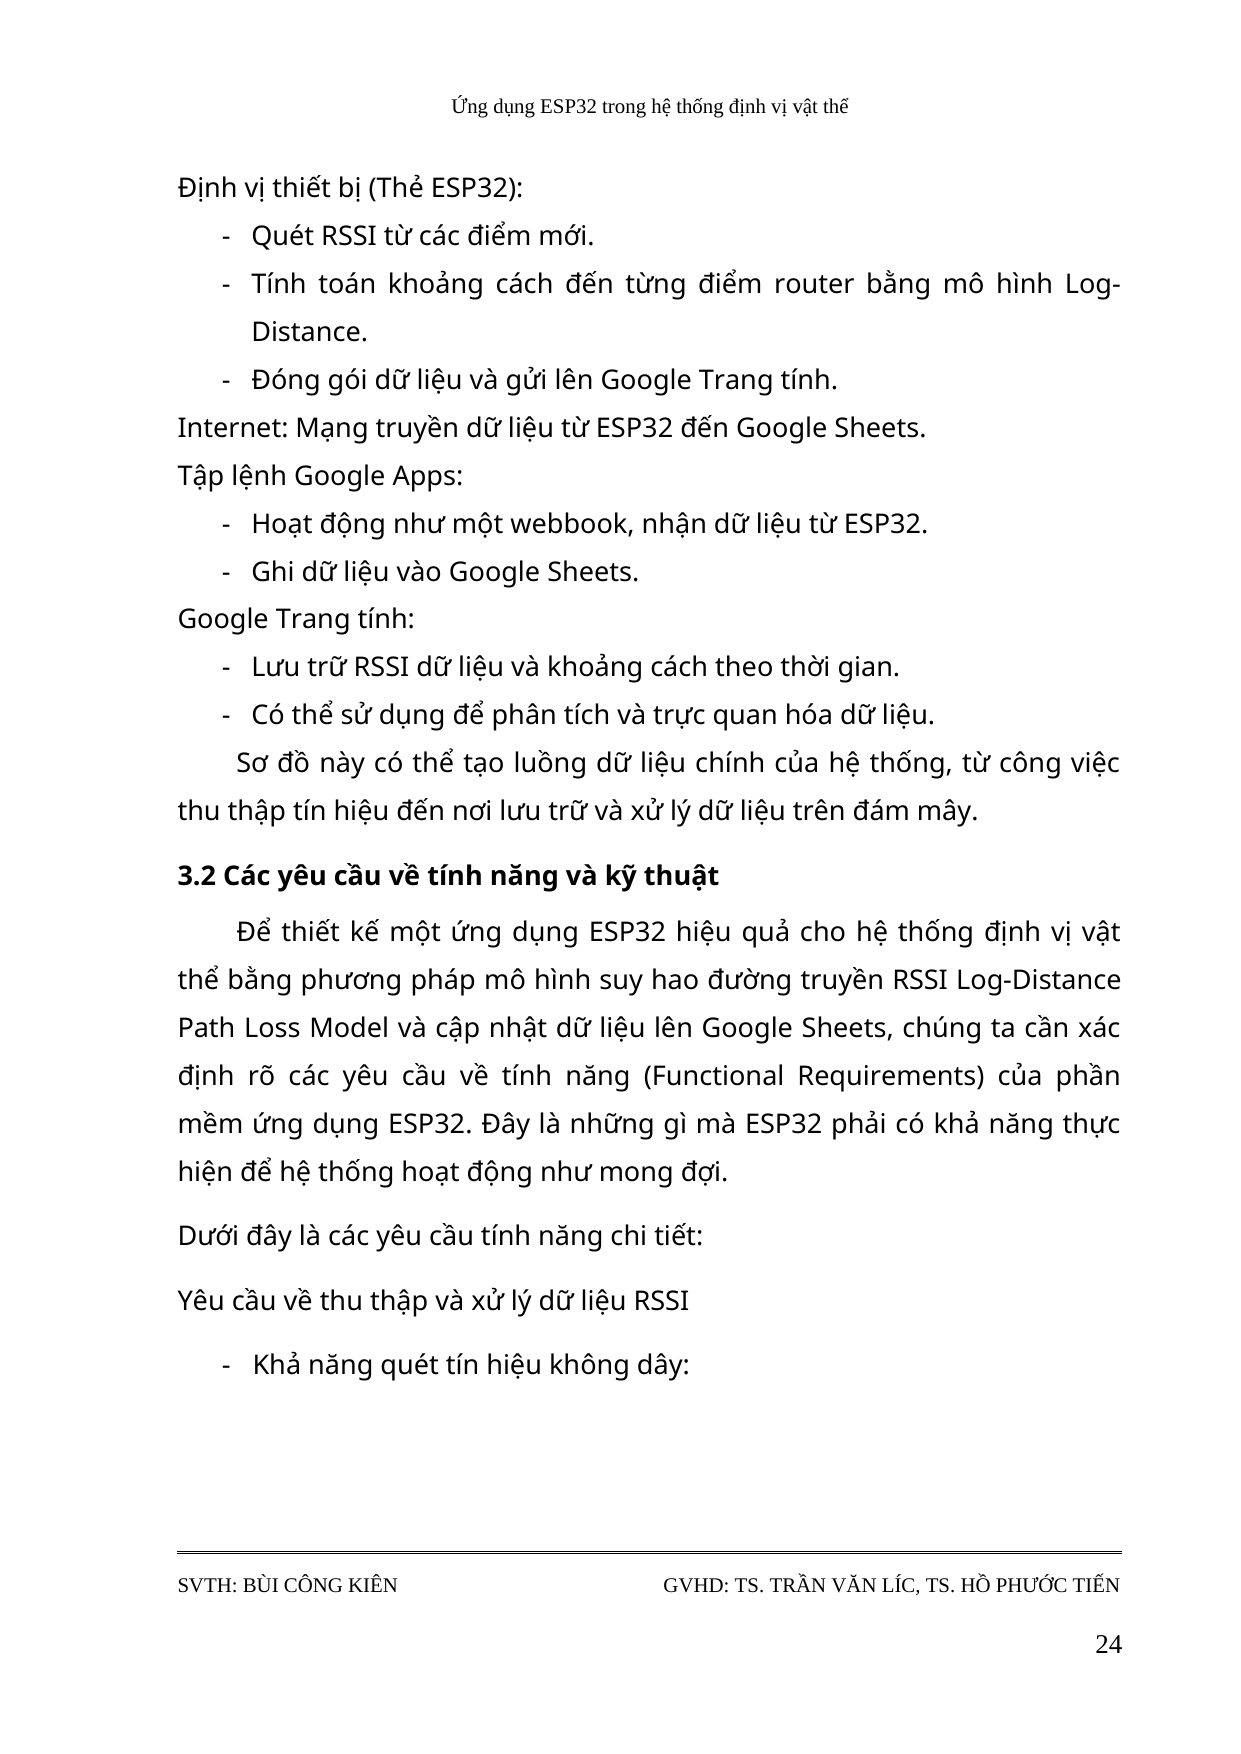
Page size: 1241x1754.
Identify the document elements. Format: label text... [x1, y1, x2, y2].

list Tính toán khoảng cách đến từng điểm router bằng mô hình Log-Distance. [222, 264, 1122, 349]
text Internet: Mạng truyền dữ liệu từ ESP32 đến Google Sheets. [177, 408, 1122, 445]
text Định vị thiết bị (Thẻ ESP32): [177, 169, 1122, 206]
list Quét RSSI từ các điểm mới. [222, 217, 1122, 253]
text Yêu cầu về thu thập và xử lý dữ liệu RSSI [177, 1281, 1122, 1318]
text Dưới đây là các yêu cầu tính năng chi tiết: [177, 1217, 1122, 1253]
list Lưu trữ RSSI dữ liệu và khoảng cách theo thời gian. [222, 648, 1122, 685]
text Google Trang tính: [177, 600, 1122, 637]
text Sơ đồ này có thể tạo luồng dữ liệu chính của hệ thống, từ công việc thu thập tín hiệu đến nơi lưu trữ và xử lý dữ liệu trên đám mây. [177, 744, 1122, 828]
list Có thể sử dụng để phân tích và trực quan hóa dữ liệu. [222, 696, 1122, 733]
text Tập lệnh Google Apps: [177, 456, 1122, 493]
list Khả năng quét tín hiệu không dây: [222, 1346, 1122, 1383]
text Để thiết kế một ứng dụng ESP32 hiệu quả cho hệ thống định vị vật thể bằng phương pháp mô hình suy hao đường truyền RSSI Log-Distance Path Loss Model và cập nhật dữ liệu lên Google Sheets, chúng ta cần xác định rõ các yêu cầu về tính năng (Functional Requirements) của phần mềm ứng dụng ESP32. Đây là những gì mà ESP32 phải có khả năng thực hiện để hệ thống hoạt động như mong đợi. [177, 912, 1122, 1189]
list Hoạt động như một webbook, nhận dữ liệu từ ESP32. [222, 504, 1122, 541]
subtitle 3.2 Các yêu cầu về tính năng và kỹ thuật [177, 856, 1122, 893]
list Đóng gói dữ liệu và gửi lên Google Trang tính. [222, 360, 1122, 397]
list Ghi dữ liệu vào Google Sheets. [222, 552, 1122, 589]
